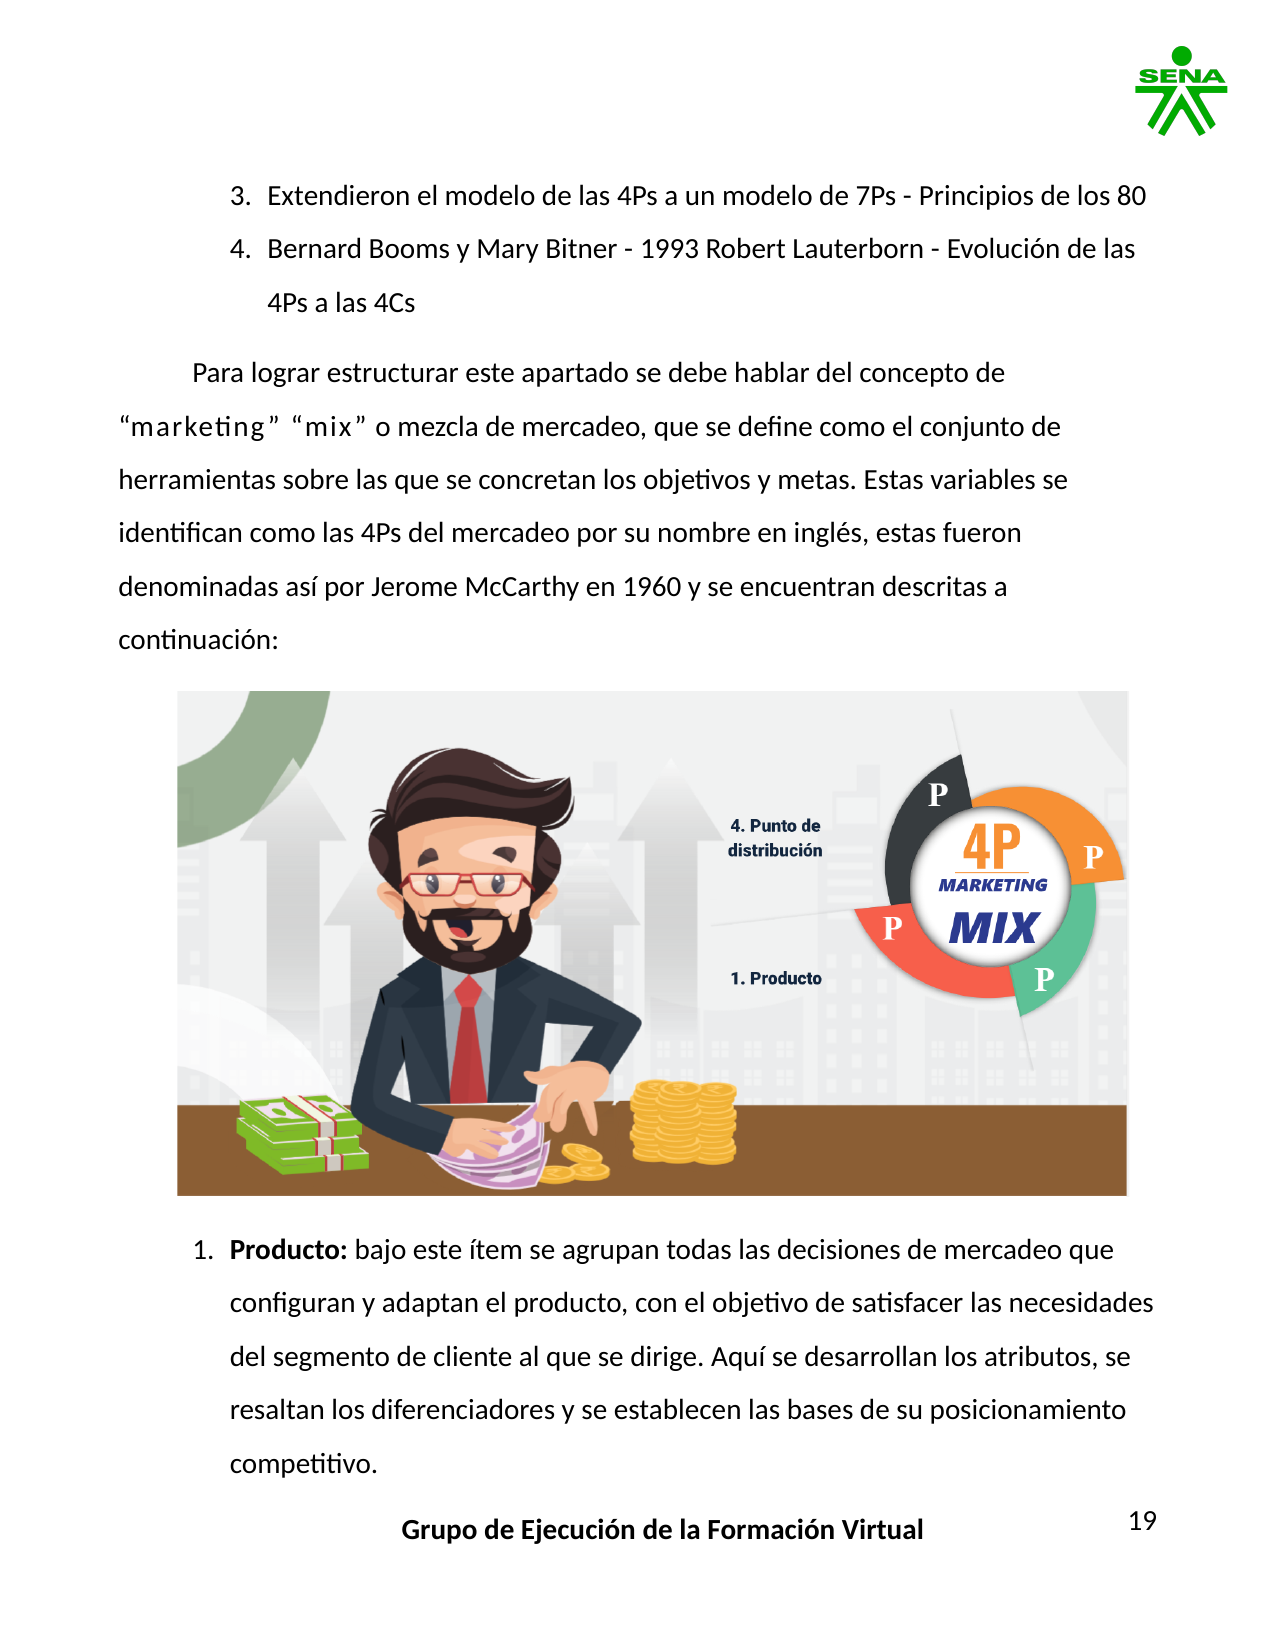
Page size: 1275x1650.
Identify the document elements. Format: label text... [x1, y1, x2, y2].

picture [177, 691, 1130, 1197]
picture [1135, 46, 1228, 136]
list Producto: bajo este ítem se agrupan todas las decisiones de mercadeo que configuran y adaptan el producto, con el objetivo de satisfacer las necesidades del segmento de cliente al que se dirige. Aquí se desarrollan los atributos, se resaltan los diferenciadores y se establecen las bases de su posicionamiento competitivo. [192, 1231, 1157, 1480]
list Extendieron el modelo de las 4Ps a un modelo de 7Ps - Principios de los 80 [229, 177, 1157, 213]
text Para lograr estructurar este apartado se debe hablar del concepto de “marketing” “mix” o mezcla de mercadeo, que se define como el conjunto de herramientas sobre las que se concretan los objetivos y metas. Estas variables se identifican como las 4Ps del mercadeo por su nombre en inglés, estas fueron denominadas así por Jerome McCarthy en 1960 y se encuentran descritas a continuación: [118, 354, 1157, 657]
list Bernard Booms y Mary Bitner - 1993 Robert Lauterborn - Evolución de las 4Ps a las 4Cs [229, 231, 1157, 320]
